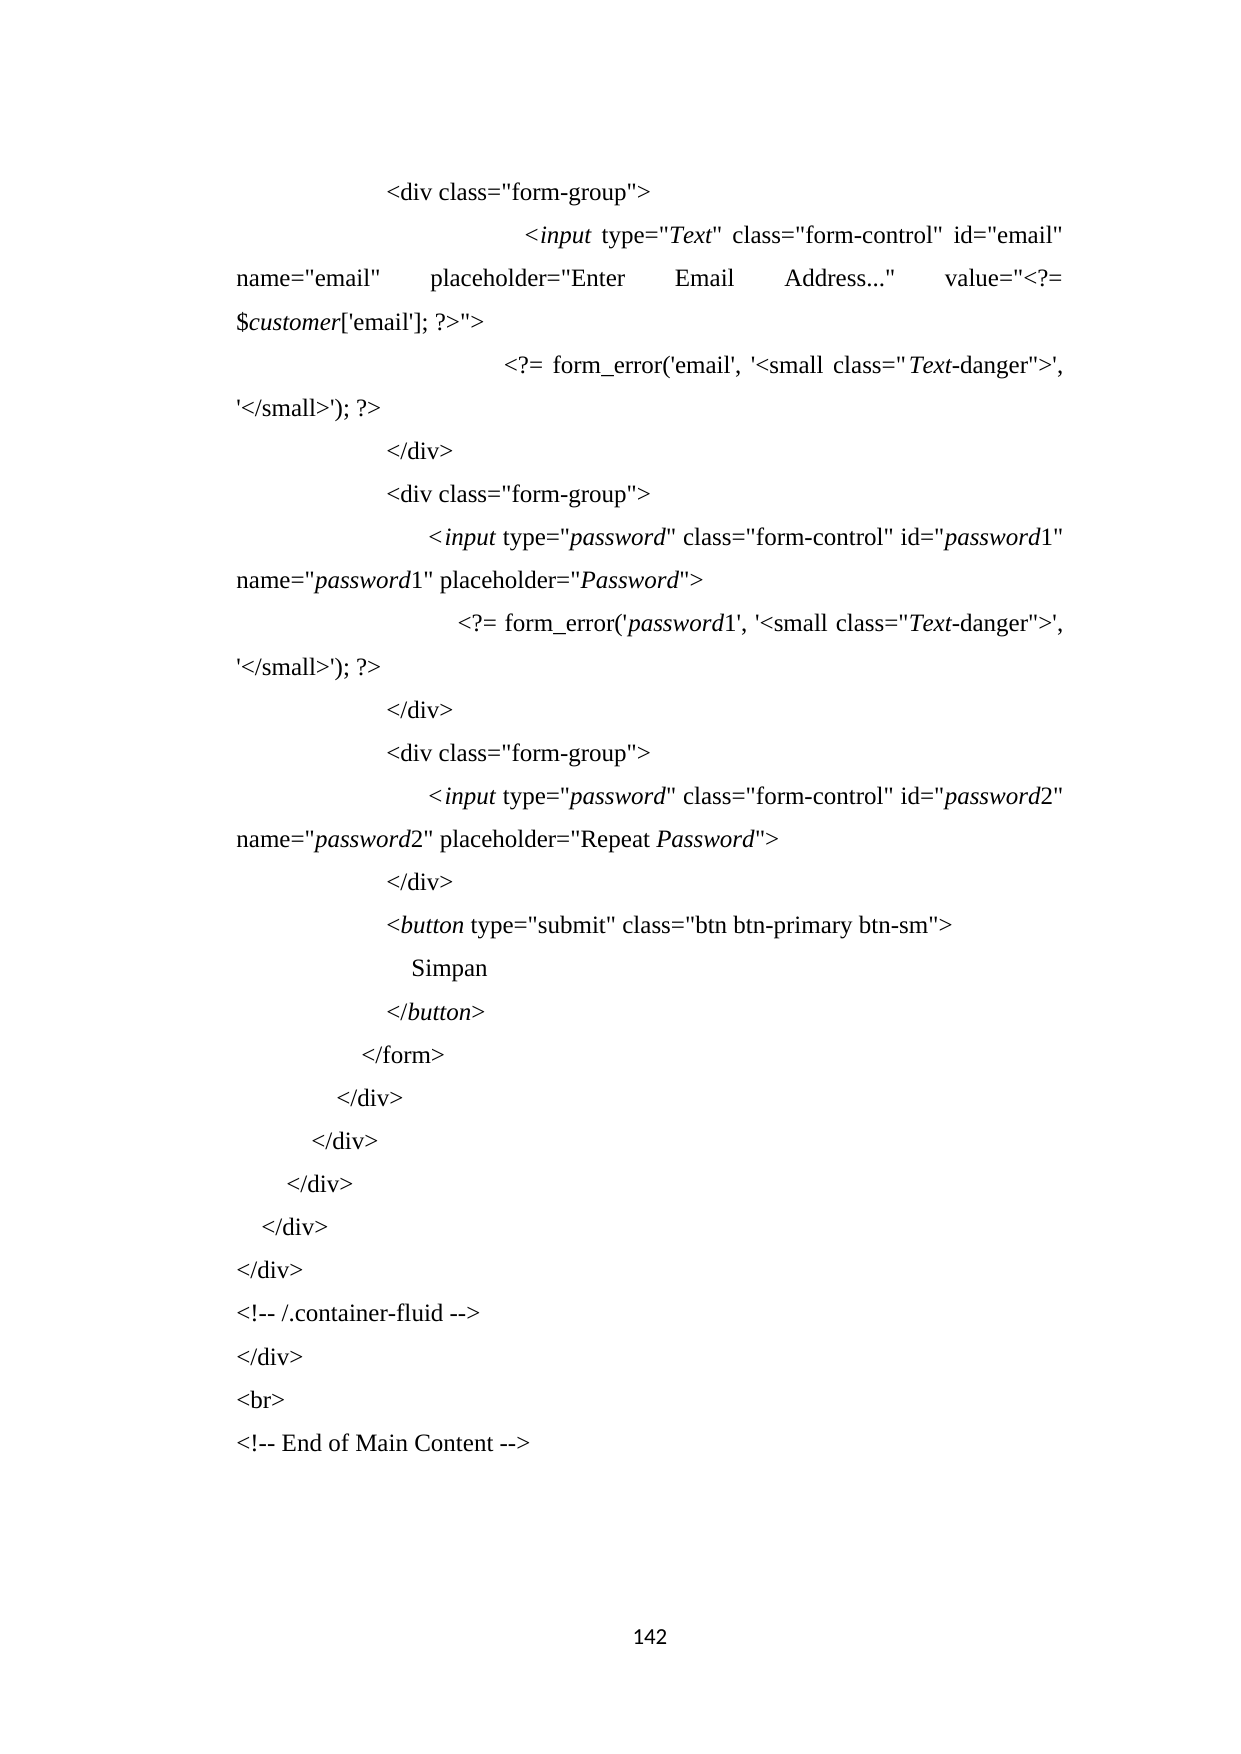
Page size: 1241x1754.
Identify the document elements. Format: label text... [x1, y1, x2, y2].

text <?= form_error('password1', '<small class="Text-danger">', '</small>'); ?> [236, 608, 1063, 680]
text </button> [236, 997, 1063, 1025]
text <div class="form-group"> [236, 479, 1063, 508]
text </form> [236, 1040, 1063, 1068]
text <br> [236, 1385, 1063, 1413]
text </div> [236, 1255, 1063, 1284]
text Simpan [236, 953, 1063, 982]
text </div> [236, 695, 1063, 723]
text </div> [236, 1342, 1063, 1370]
text <!-- End of Main Content --> [236, 1428, 1063, 1457]
text <div class="form-group"> [236, 738, 1063, 767]
text <input type="Text" class="form-control" id="email" name="email" placeholder="Enter Email Address..." value="<?= $customer['email']; ?>"> [236, 220, 1063, 335]
text <input type="password" class="form-control" id="password1" name="password1" placeholder="Password"> [236, 522, 1063, 594]
text <?= form_error('email', '<small class="Text-danger">', '</small>'); ?> [236, 350, 1063, 422]
text <input type="password" class="form-control" id="password2" name="password2" placeholder="Repeat Password"> [236, 781, 1063, 853]
text <div class="form-group"> [236, 177, 1063, 206]
text <button type="submit" class="btn btn-primary btn-sm"> [236, 910, 1063, 939]
text </div> [236, 436, 1063, 465]
text </div> [236, 1083, 1063, 1112]
text </div> [236, 867, 1063, 896]
text <!-- /.container-fluid --> [236, 1298, 1063, 1327]
text </div> [236, 1212, 1063, 1241]
text </div> [236, 1169, 1063, 1198]
text </div> [236, 1126, 1063, 1155]
